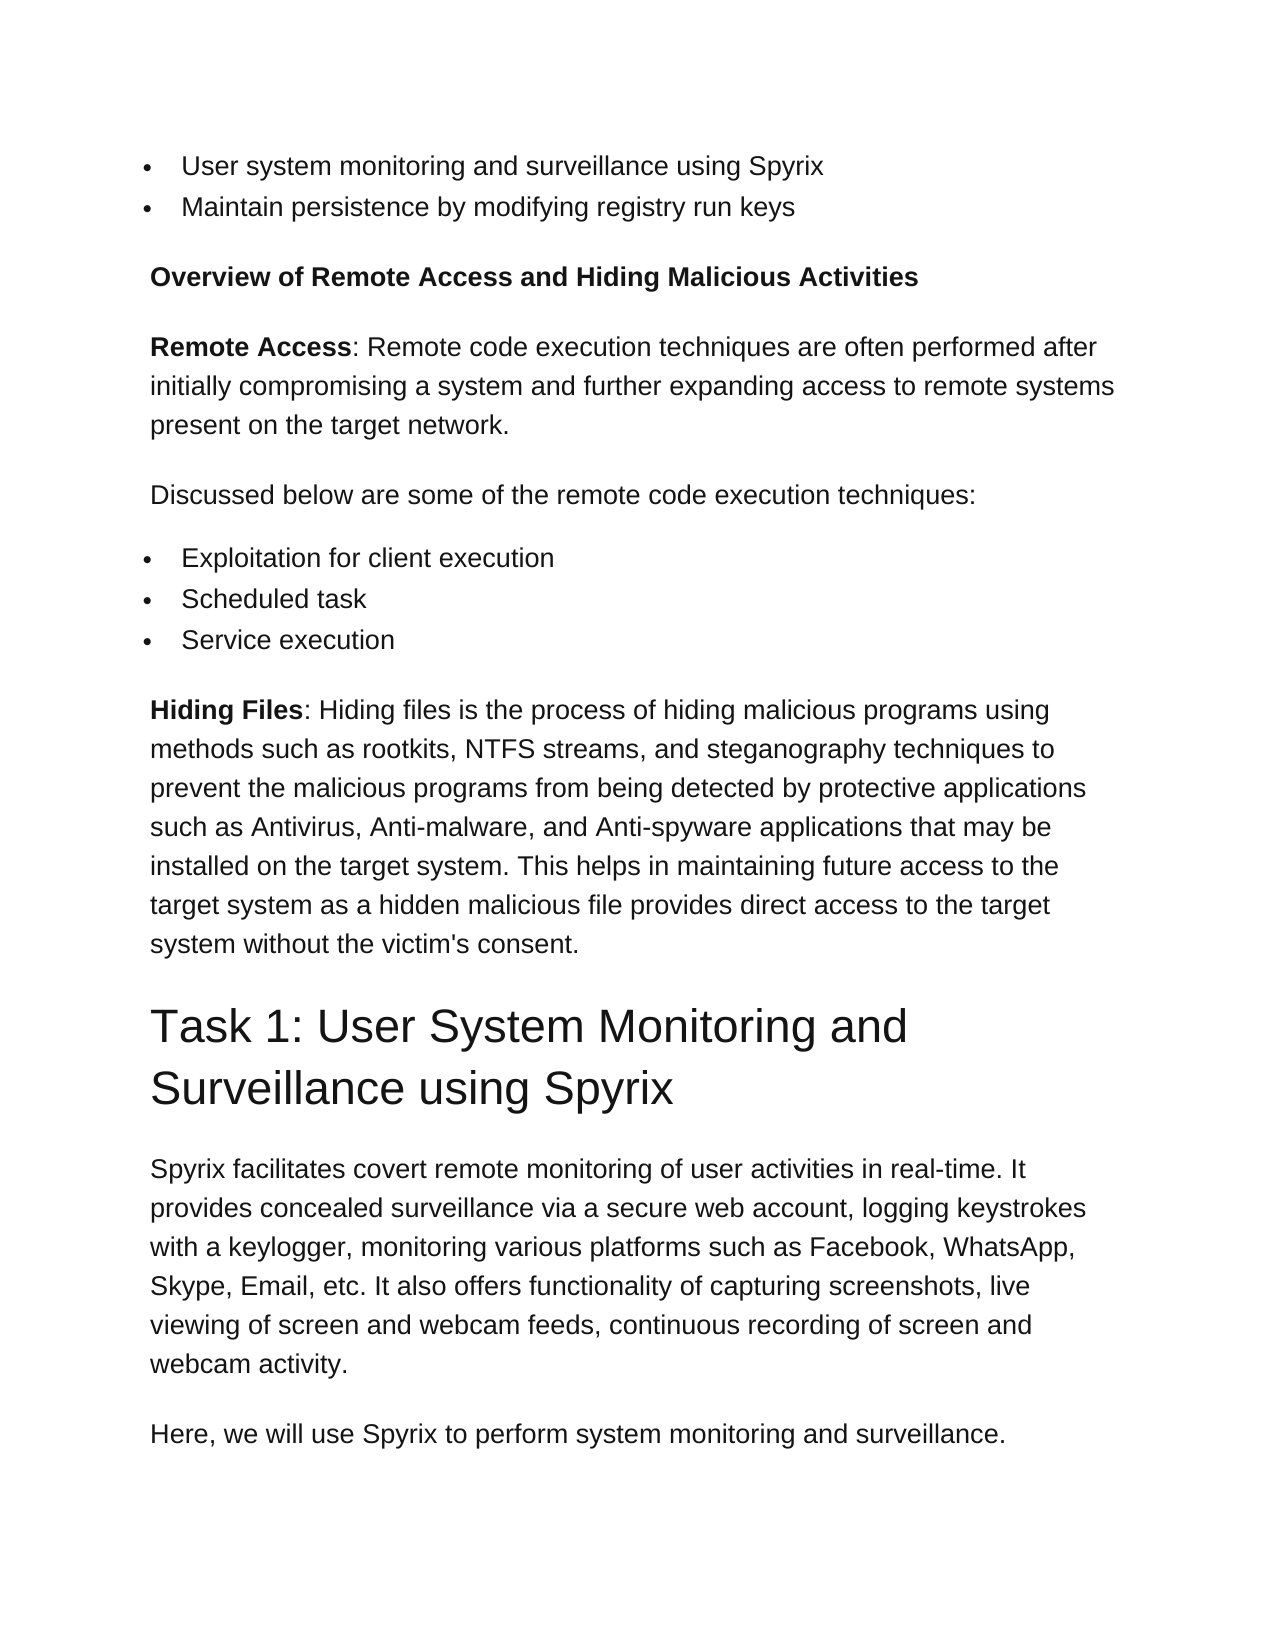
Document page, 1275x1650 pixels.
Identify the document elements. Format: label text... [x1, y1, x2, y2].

list Scheduled task [144, 583, 1094, 614]
text Task 1: User System Monitoring and Surveillance using Spyrix [150, 990, 1125, 1114]
text Remote Access: Remote code execution techniques are often performed after initially compromising a system and further expanding access to remote systems present on the target network. [150, 323, 1125, 440]
text Spyrix facilitates covert remote monitoring of user activities in real-time. It provides concealed surveillance via a secure web account, logging keystrokes with a keylogger, monitoring various platforms such as Facebook, WhatsApp, Skype, Email, etc. It also offers functionality of capturing screenshots, live viewing of screen and webcam feeds, continuous recording of screen and webcam activity. [150, 1146, 1125, 1379]
list Service execution [144, 624, 1094, 655]
list User system monitoring and surveillance using Spyrix [144, 150, 1094, 181]
text Here, we will use Spyrix to perform system monitoring and surveillance. [150, 1411, 1125, 1449]
text Hiding Files: Hiding files is the process of hiding malicious programs using methods such as rootkits, NTFS streams, and steganography techniques to prevent the malicious programs from being detected by protective applications such as Antivirus, Anti-malware, and Anti-spyware applications that may be installed on the target system. This helps in maintaining future access to the target system as a hidden malicious file provides direct access to the target system without the victim's consent. [150, 686, 1125, 959]
list Maintain persistence by modifying registry run keys [144, 191, 1094, 222]
list Exploitation for client execution [144, 542, 1094, 573]
text Discussed below are some of the remote code execution techniques: [150, 472, 1125, 511]
text Overview of Remote Access and Hiding Malicious Activities [150, 253, 1125, 292]
